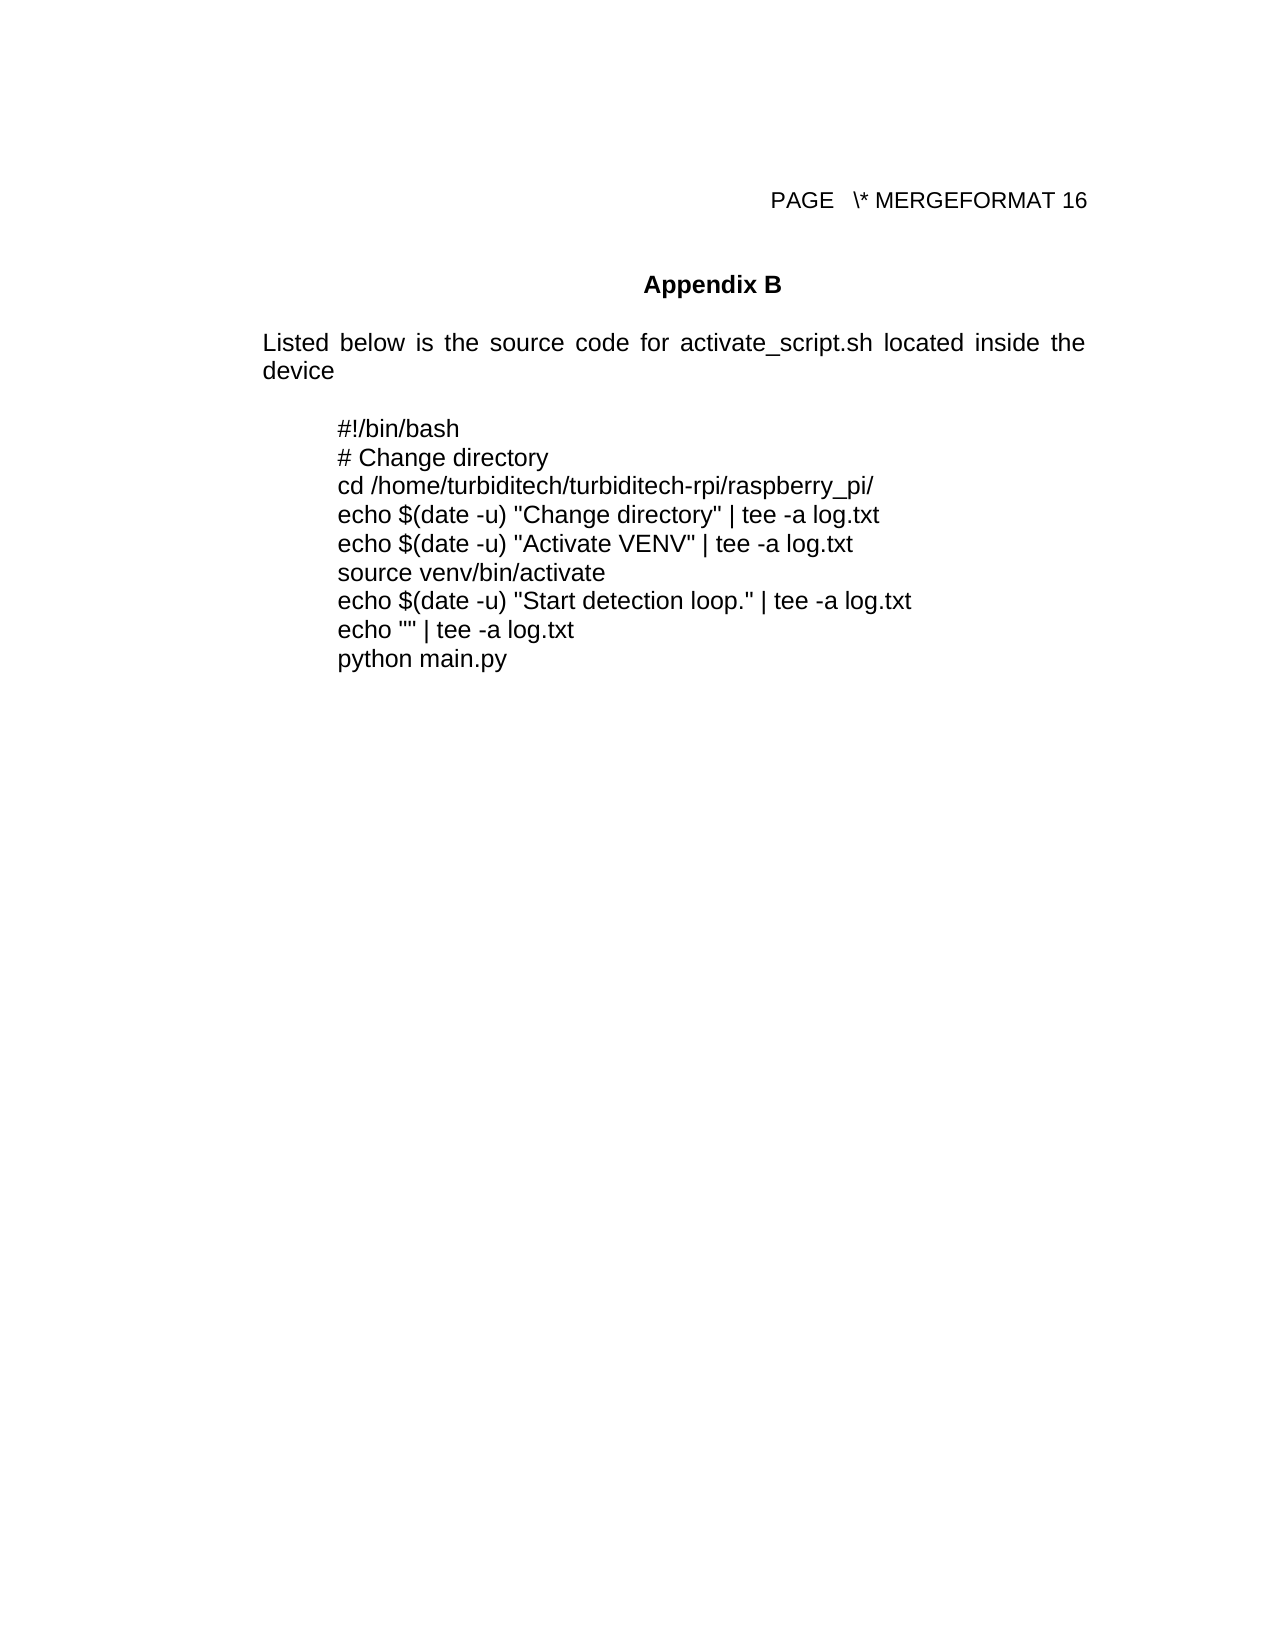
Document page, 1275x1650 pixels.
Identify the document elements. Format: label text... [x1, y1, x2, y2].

text echo $(date -u) "Start detection loop." | tee -a log.txt [262, 586, 1087, 615]
text echo "" | tee -a log.txt [262, 615, 1087, 644]
text Listed below is the source code for activate_script.sh located inside the device [262, 327, 1087, 385]
text #!/bin/bash [262, 414, 1087, 442]
text echo $(date -u) "Activate VENV" | tee -a log.txt [262, 529, 1087, 557]
text cd /home/turbiditech/turbiditech-rpi/raspberry_pi/ [262, 471, 1087, 500]
text # Change directory [262, 442, 1087, 471]
text Appendix B [262, 270, 1087, 299]
text source venv/bin/activate [262, 557, 1087, 586]
text python main.py [262, 644, 1087, 672]
text echo $(date -u) "Change directory" | tee -a log.txt [262, 500, 1087, 529]
